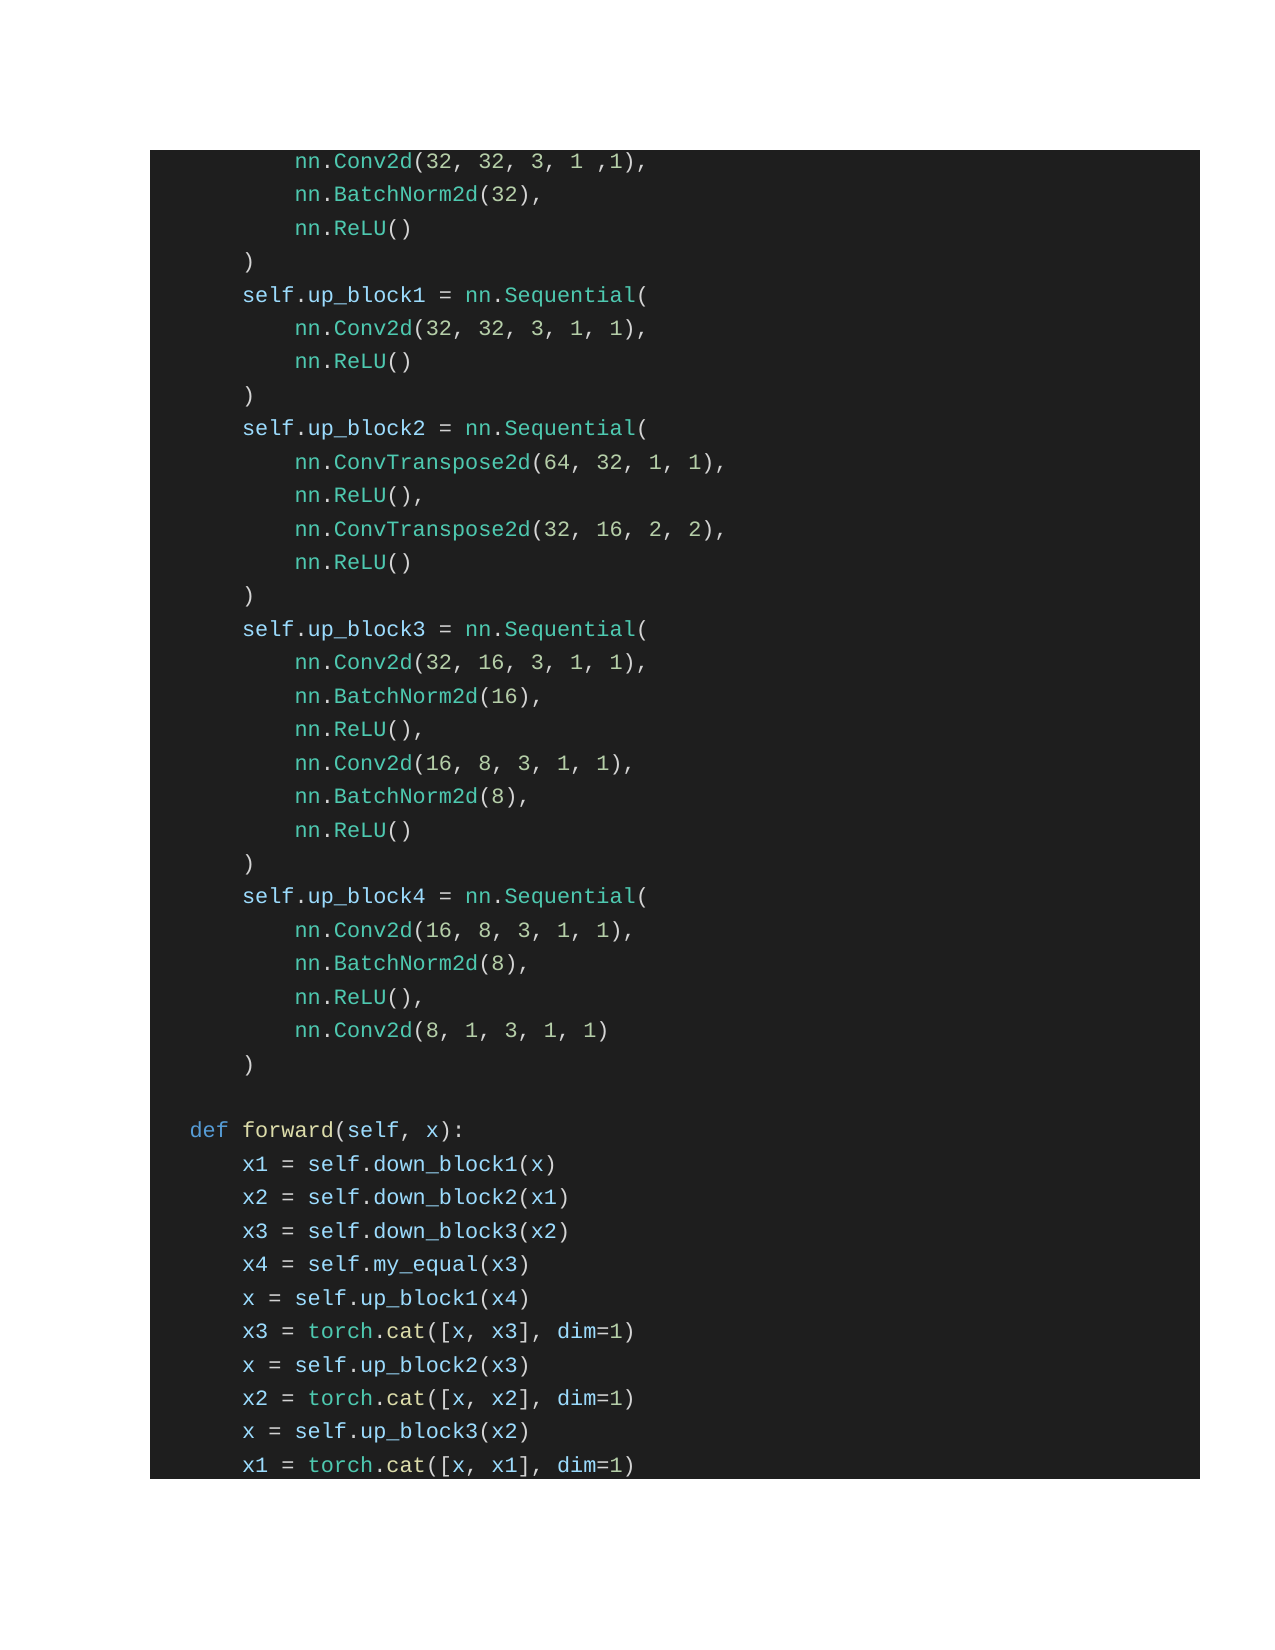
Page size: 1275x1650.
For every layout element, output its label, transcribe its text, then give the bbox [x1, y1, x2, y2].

text ) [150, 384, 1200, 409]
text x = self.up_block1(x4) [150, 1287, 1200, 1312]
text x = self.up_block3(x2) [150, 1421, 1200, 1445]
text def forward(self, x): [150, 1120, 1200, 1144]
text nn.ReLU() [150, 551, 1200, 576]
text nn.ReLU(), [150, 484, 1200, 509]
text nn.ConvTranspose2d(32, 16, 2, 2), [150, 518, 1200, 543]
text nn.BatchNorm2d(32), [150, 183, 1200, 208]
text nn.BatchNorm2d(8), [150, 785, 1200, 810]
text nn.Conv2d(32, 32, 3, 1, 1), [150, 317, 1200, 342]
text nn.ReLU() [150, 351, 1200, 375]
text nn.Conv2d(8, 1, 3, 1, 1) [150, 1019, 1200, 1044]
text x1 = self.down_block1(x) [150, 1153, 1200, 1178]
text nn.ReLU() [150, 819, 1200, 843]
text self.up_block2 = nn.Sequential( [150, 417, 1200, 442]
text ) [150, 585, 1200, 609]
text x2 = self.down_block2(x1) [150, 1187, 1200, 1211]
text nn.ReLU(), [150, 718, 1200, 743]
text nn.Conv2d(16, 8, 3, 1, 1), [150, 919, 1200, 944]
text nn.Conv2d(16, 8, 3, 1, 1), [150, 752, 1200, 777]
text ) [150, 852, 1200, 877]
text nn.BatchNorm2d(16), [150, 685, 1200, 710]
text x1 = torch.cat([x, x1], dim=1) [150, 1454, 1200, 1479]
text x4 = self.my_equal(x3) [150, 1253, 1200, 1278]
text self.up_block3 = nn.Sequential( [150, 618, 1200, 643]
text nn.ReLU() [150, 217, 1200, 242]
text nn.BatchNorm2d(8), [150, 952, 1200, 977]
text nn.ConvTranspose2d(64, 32, 1, 1), [150, 451, 1200, 476]
text nn.Conv2d(32, 32, 3, 1 ,1), [150, 150, 1200, 175]
text nn.Conv2d(32, 16, 3, 1, 1), [150, 652, 1200, 676]
text ) [150, 250, 1200, 275]
text x3 = self.down_block3(x2) [150, 1220, 1200, 1245]
text ) [150, 1053, 1200, 1078]
text self.up_block4 = nn.Sequential( [150, 886, 1200, 910]
text x2 = torch.cat([x, x2], dim=1) [150, 1387, 1200, 1412]
text nn.ReLU(), [150, 986, 1200, 1011]
text self.up_block1 = nn.Sequential( [150, 284, 1200, 308]
text x = self.up_block2(x3) [150, 1354, 1200, 1378]
text x3 = torch.cat([x, x3], dim=1) [150, 1320, 1200, 1345]
